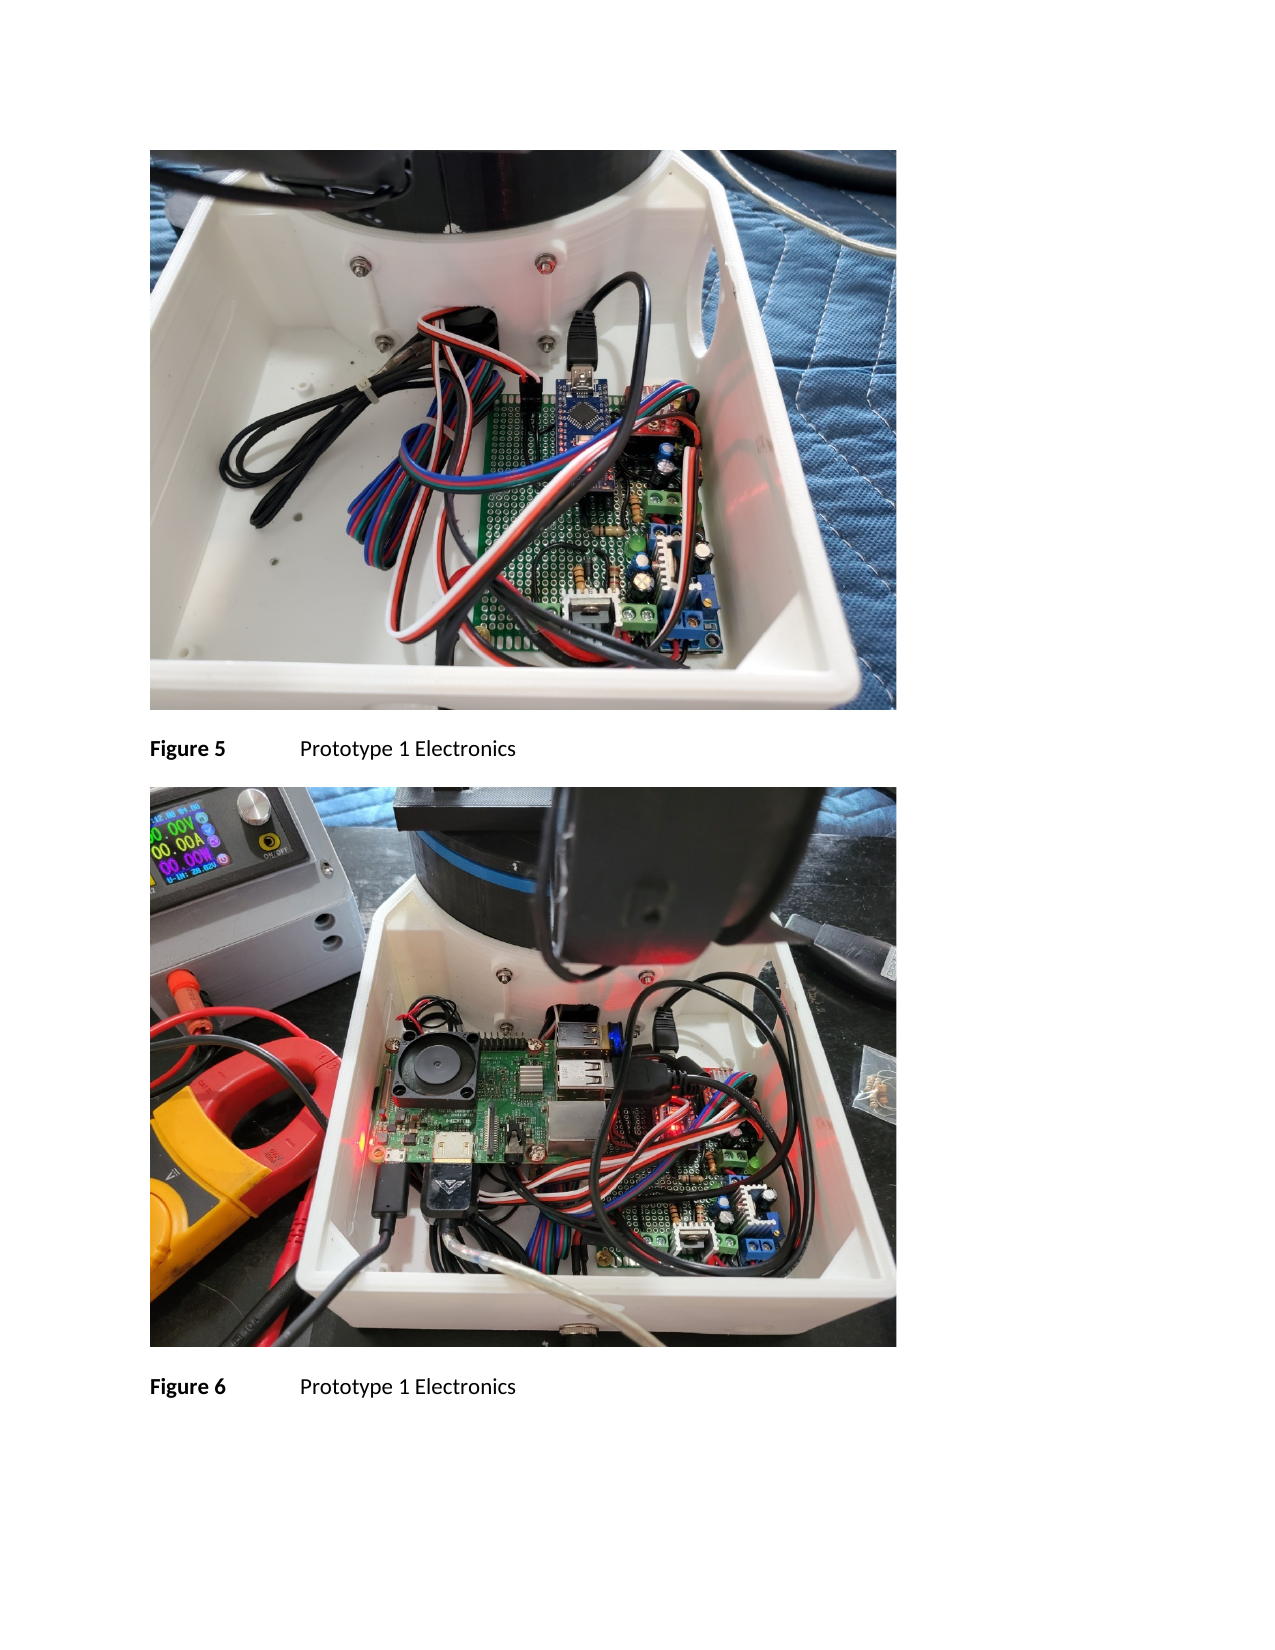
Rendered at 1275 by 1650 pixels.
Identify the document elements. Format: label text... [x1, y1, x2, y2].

picture [150, 150, 897, 710]
text Figure 6 Prototype 1 Electronics [150, 1372, 1125, 1400]
text Figure 5 Prototype 1 Electronics [150, 734, 1125, 762]
picture [150, 787, 897, 1347]
